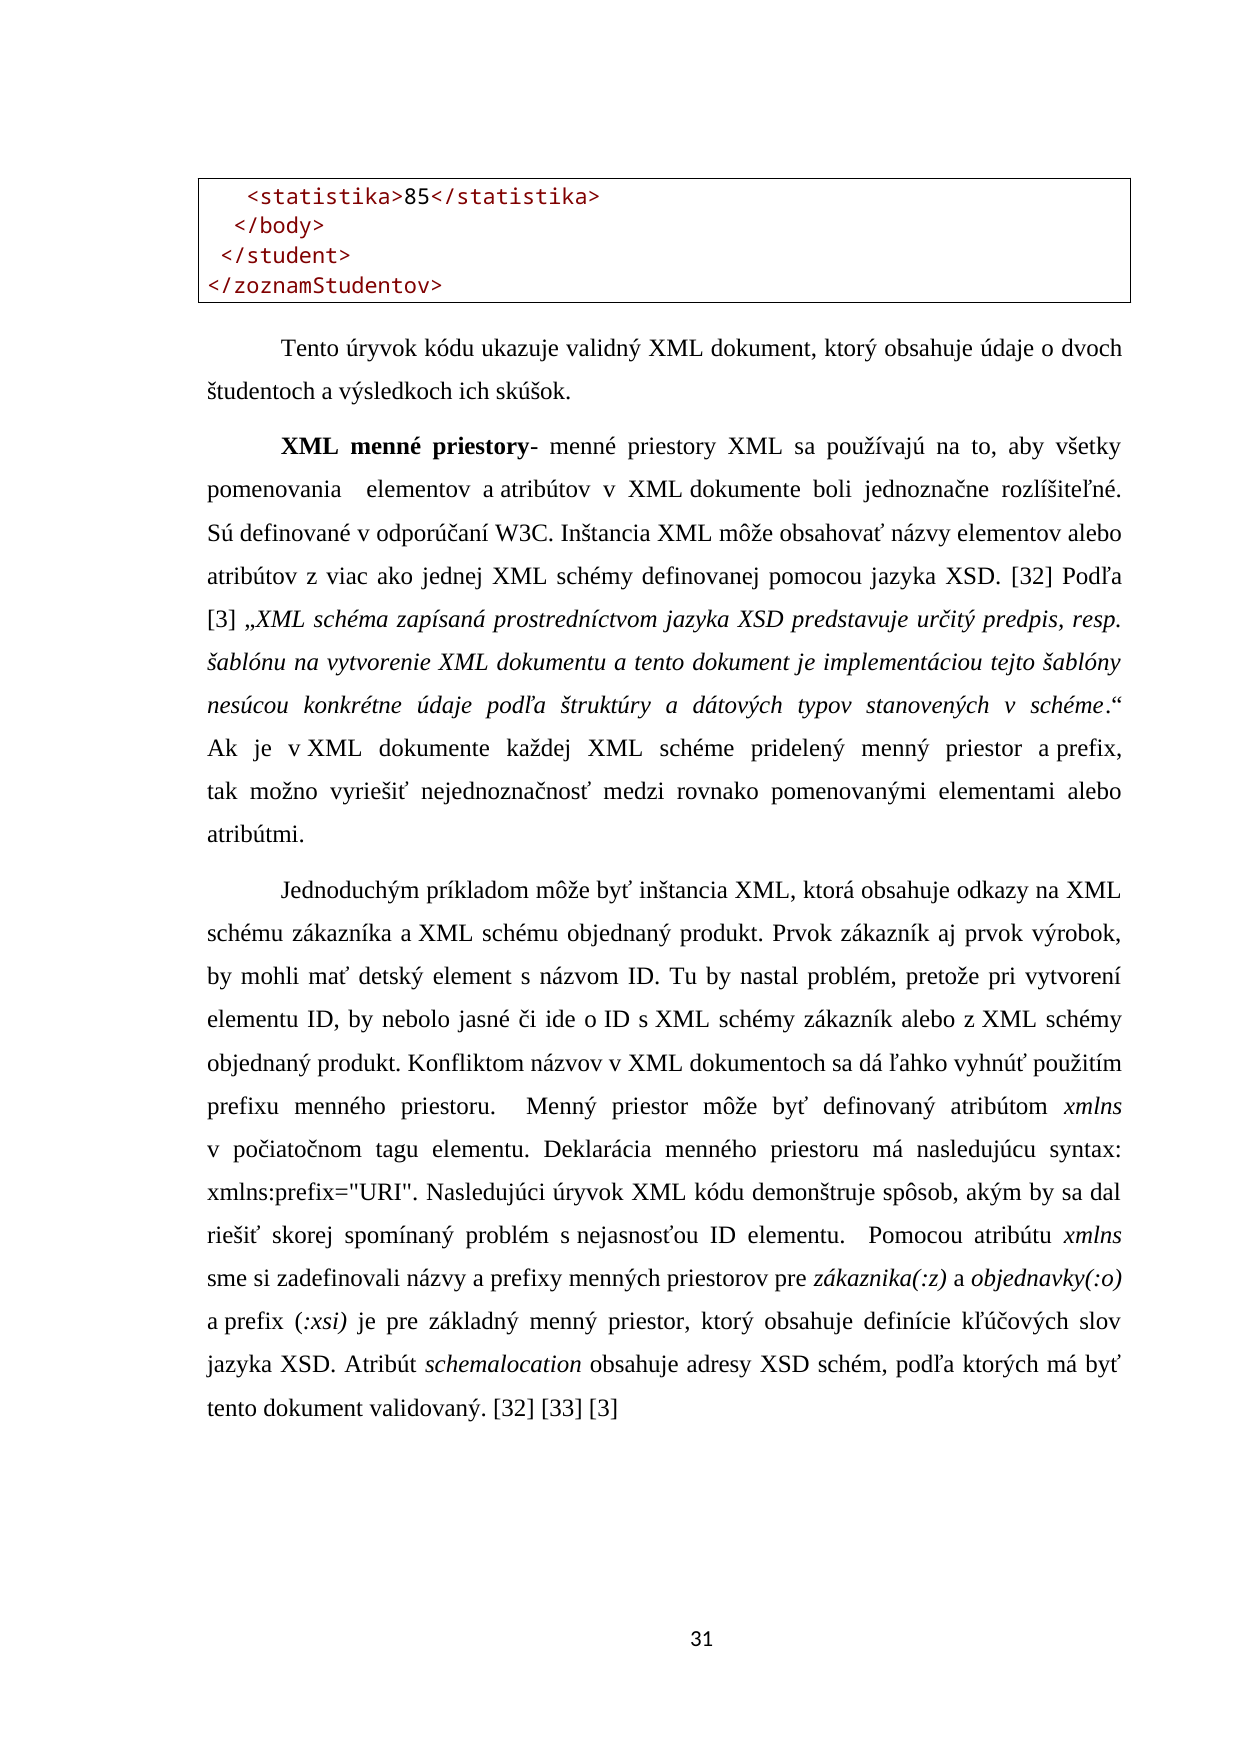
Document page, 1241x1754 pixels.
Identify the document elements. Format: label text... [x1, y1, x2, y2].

text Tento úryvok kódu ukazuje validný XML dokument, ktorý obsahuje údaje o dvoch študentoch a výsledkoch ich skúšok. [207, 333, 1122, 404]
text </zoznamStudentov> [199, 267, 1130, 302]
text Jednoduchým príkladom môže byť inštancia XML, ktorá obsahuje odkazy na XML schému zákazníka a XML schému objednaný produkt. Prvok zákazník aj prvok výrobok, by mohli mať detský element s názvom ID. Tu by nastal problém, pretože pri vytvorení elementu ID, by nebolo jasné či ide o ID s XML schémy zákazník alebo z XML schémy objednaný produkt. Konfliktom názvov v XML dokumentoch sa dá ľahko vyhnúť použitím prefixu menného priestoru. Menný priestor môže byť definovaný atribútom xmlns v počiatočnom tagu elementu. Deklarácia menného priestoru má nasledujúcu syntax: xmlns:prefix="URI". Nasledujúci úryvok XML kódu demonštruje spôsob, akým by sa dal riešiť skorej spomínaný problém s nejasnosťou ID elementu. Pomocou atribútu xmlns sme si zadefinovali názvy a prefixy menných priestorov pre zákaznika(:z) a objednavky(:o) a prefix (:xsi) je pre základný menný priestor, ktorý obsahuje definície kľúčových slov jazyka XSD. Atribút schemalocation obsahuje adresy XSD schém, podľa ktorých má byť tento dokument validovaný. [207, 875, 1122, 1421]
text XML menné priestory- menné priestory XML sa používajú na to, aby všetky pomenovania elementov a atribútov v XML dokumente boli jednoznačne rozlíšiteľné. Sú definované v odporúčaní W3C. Inštancia XML môže obsahovať názvy elementov alebo atribútov z viac ako jednej XML schémy definovanej pomocou jazyka XSD. Podľa „XML schéma zapísaná prostredníctvom jazyka XSD predstavuje určitý predpis, resp. šablónu na vytvorenie XML dokumentu a tento dokument je implementáciou tejto šablóny nesúcou konkrétne údaje podľa štruktúry a dátových typov stanovených v schéme.“ Ak je v XML dokumente každej XML schéme pridelený menný priestor a prefix, tak možno vyriešiť nejednoznačnosť medzi rovnako pomenovanými elementami alebo atribútmi. [207, 431, 1122, 848]
text </body> [207, 210, 1122, 240]
text </student> [207, 240, 1122, 267]
text <statistika>85</statistika> [199, 179, 1130, 210]
